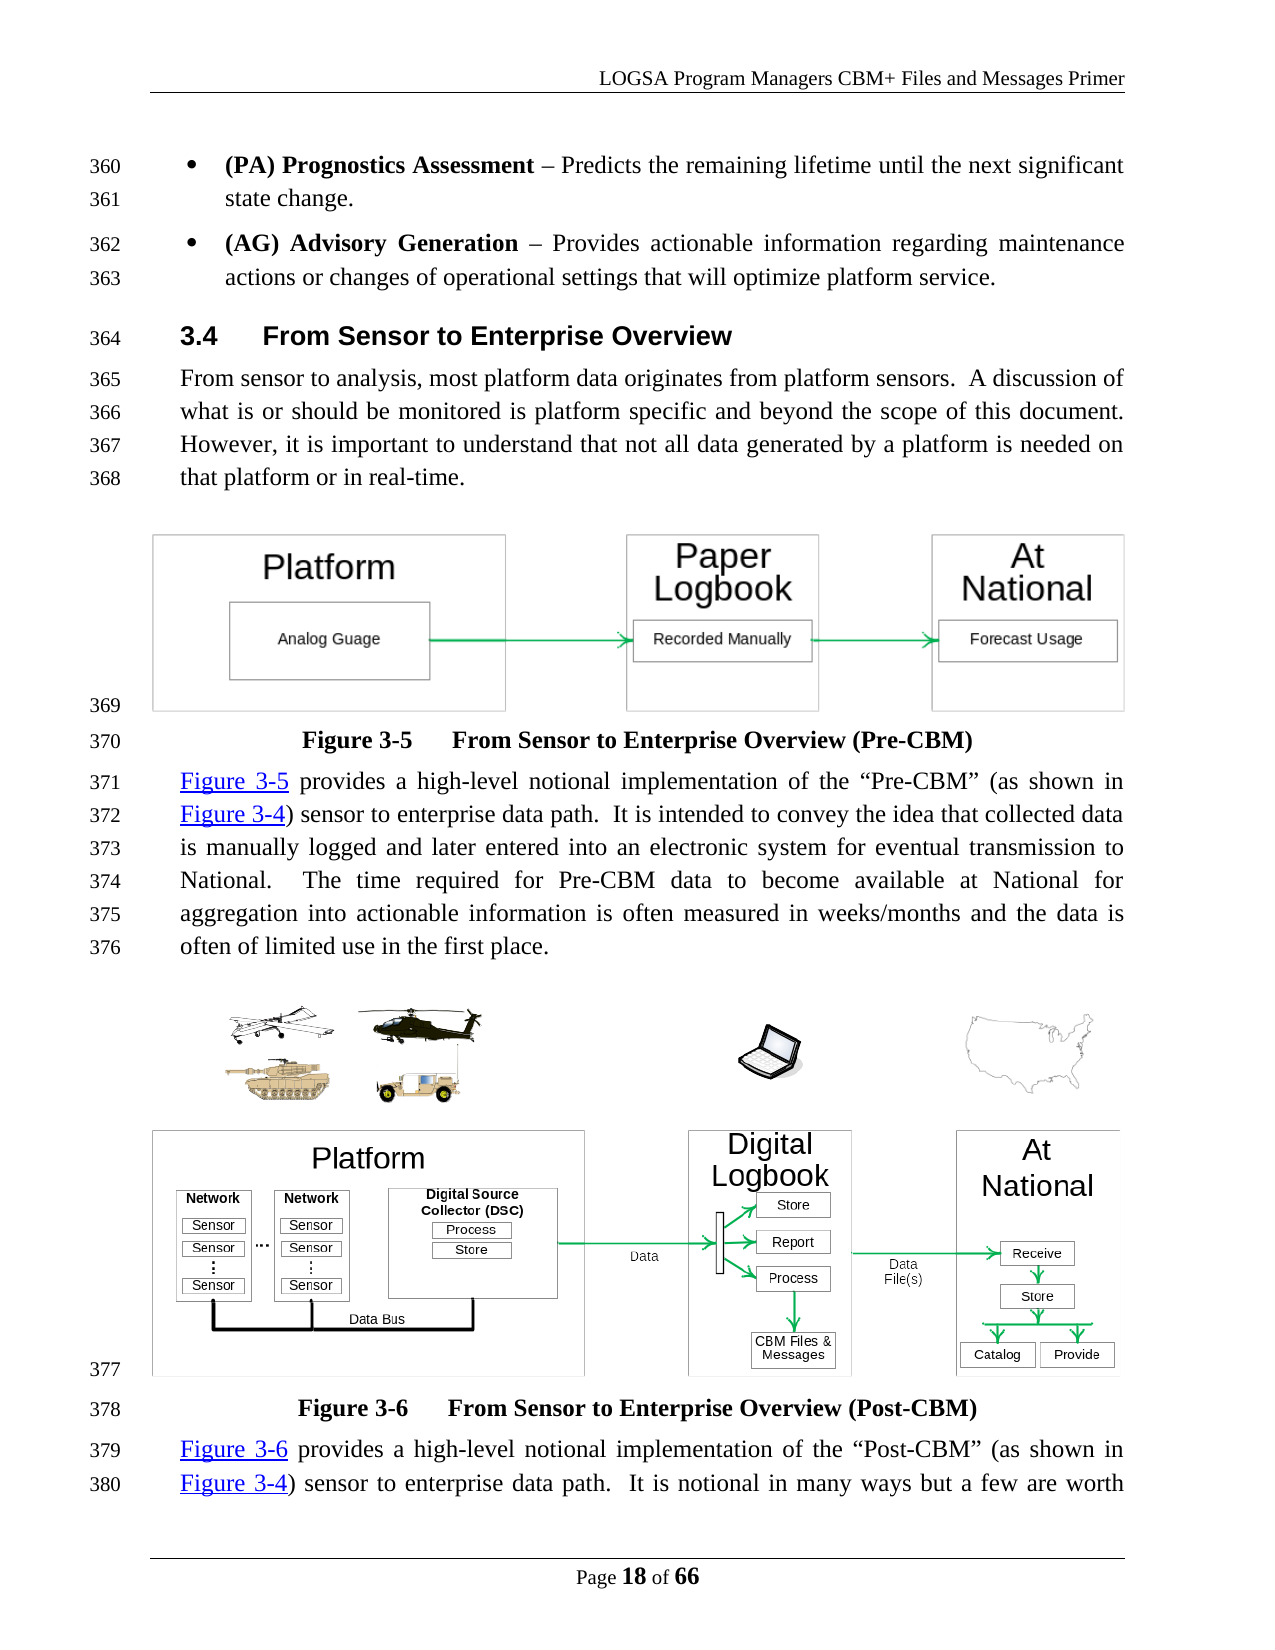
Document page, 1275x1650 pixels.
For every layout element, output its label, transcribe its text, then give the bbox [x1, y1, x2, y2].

list (PA) Prognostics Assessment – Predicts the remaining lifetime until the next significant state change. [187, 150, 1125, 212]
subtitle From Sensor to Enterprise Overview [180, 319, 1125, 351]
list (AG) Advisory Generation – Provides actionable information regarding maintenance actions or changes of operational settings that will optimize platform service. [187, 228, 1125, 290]
text From sensor to analysis, most platform data originates from platform sensors. A discussion of what is or should be monitored is platform specific and beyond the scope of this document. However, it is important to understand that not all data generated by a platform is needed on that platform or in real-time. [180, 363, 1125, 491]
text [180, 1434, 1125, 1496]
